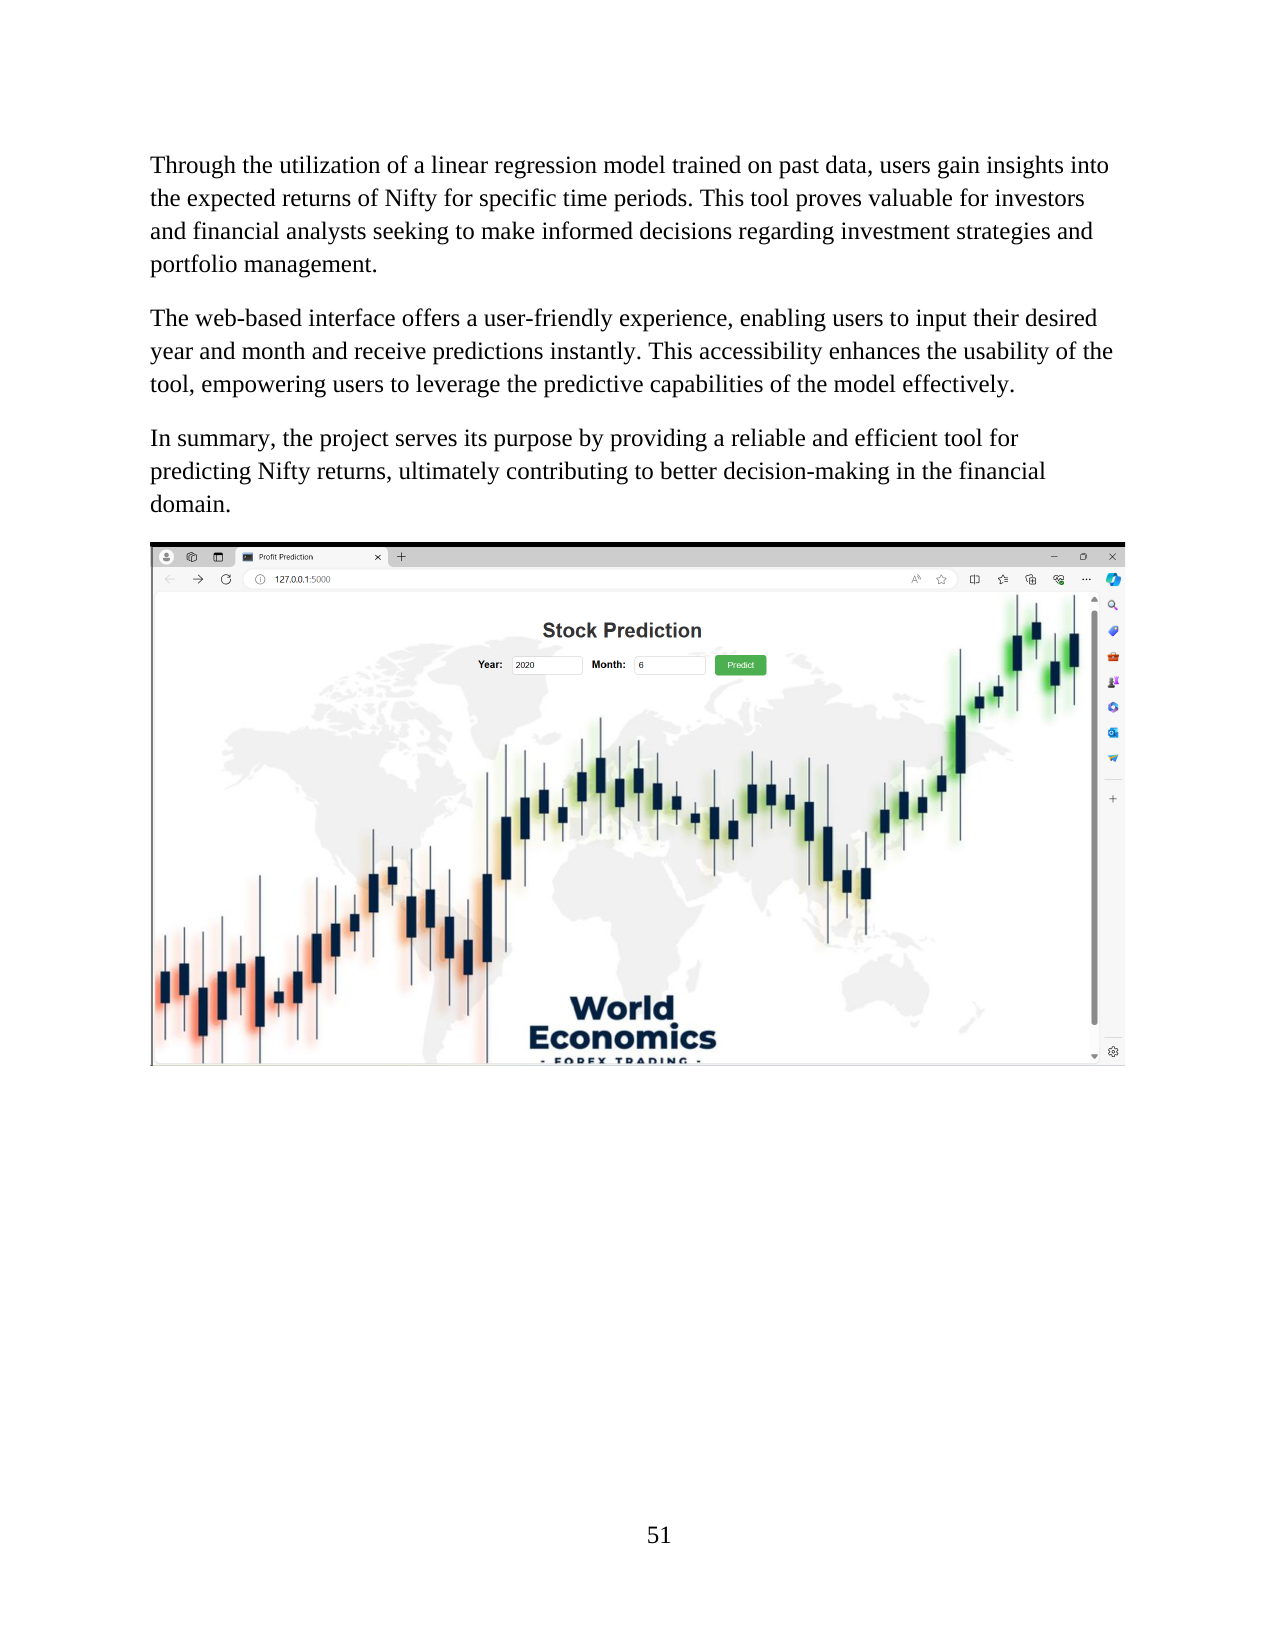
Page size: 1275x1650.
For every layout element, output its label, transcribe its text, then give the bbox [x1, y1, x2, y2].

text Through the utilization of a linear regression model trained on past data, users gain insights into the expected returns of Nifty for specific time periods. This tool proves valuable for investors and financial analysts seeking to make informed decisions regarding investment strategies and portfolio management. [150, 150, 1125, 278]
picture [150, 542, 1125, 1066]
text The web-based interface offers a user-friendly experience, enabling users to input their desired year and month and receive predictions instantly. This accessibility enhances the usability of the tool, empowering users to leverage the predictive capabilities of the model effectively. [150, 303, 1125, 398]
text In summary, the project serves its purpose by providing a reliable and efficient tool for predicting Nifty returns, ultimately contributing to better decision-making in the financial domain. [150, 423, 1125, 518]
